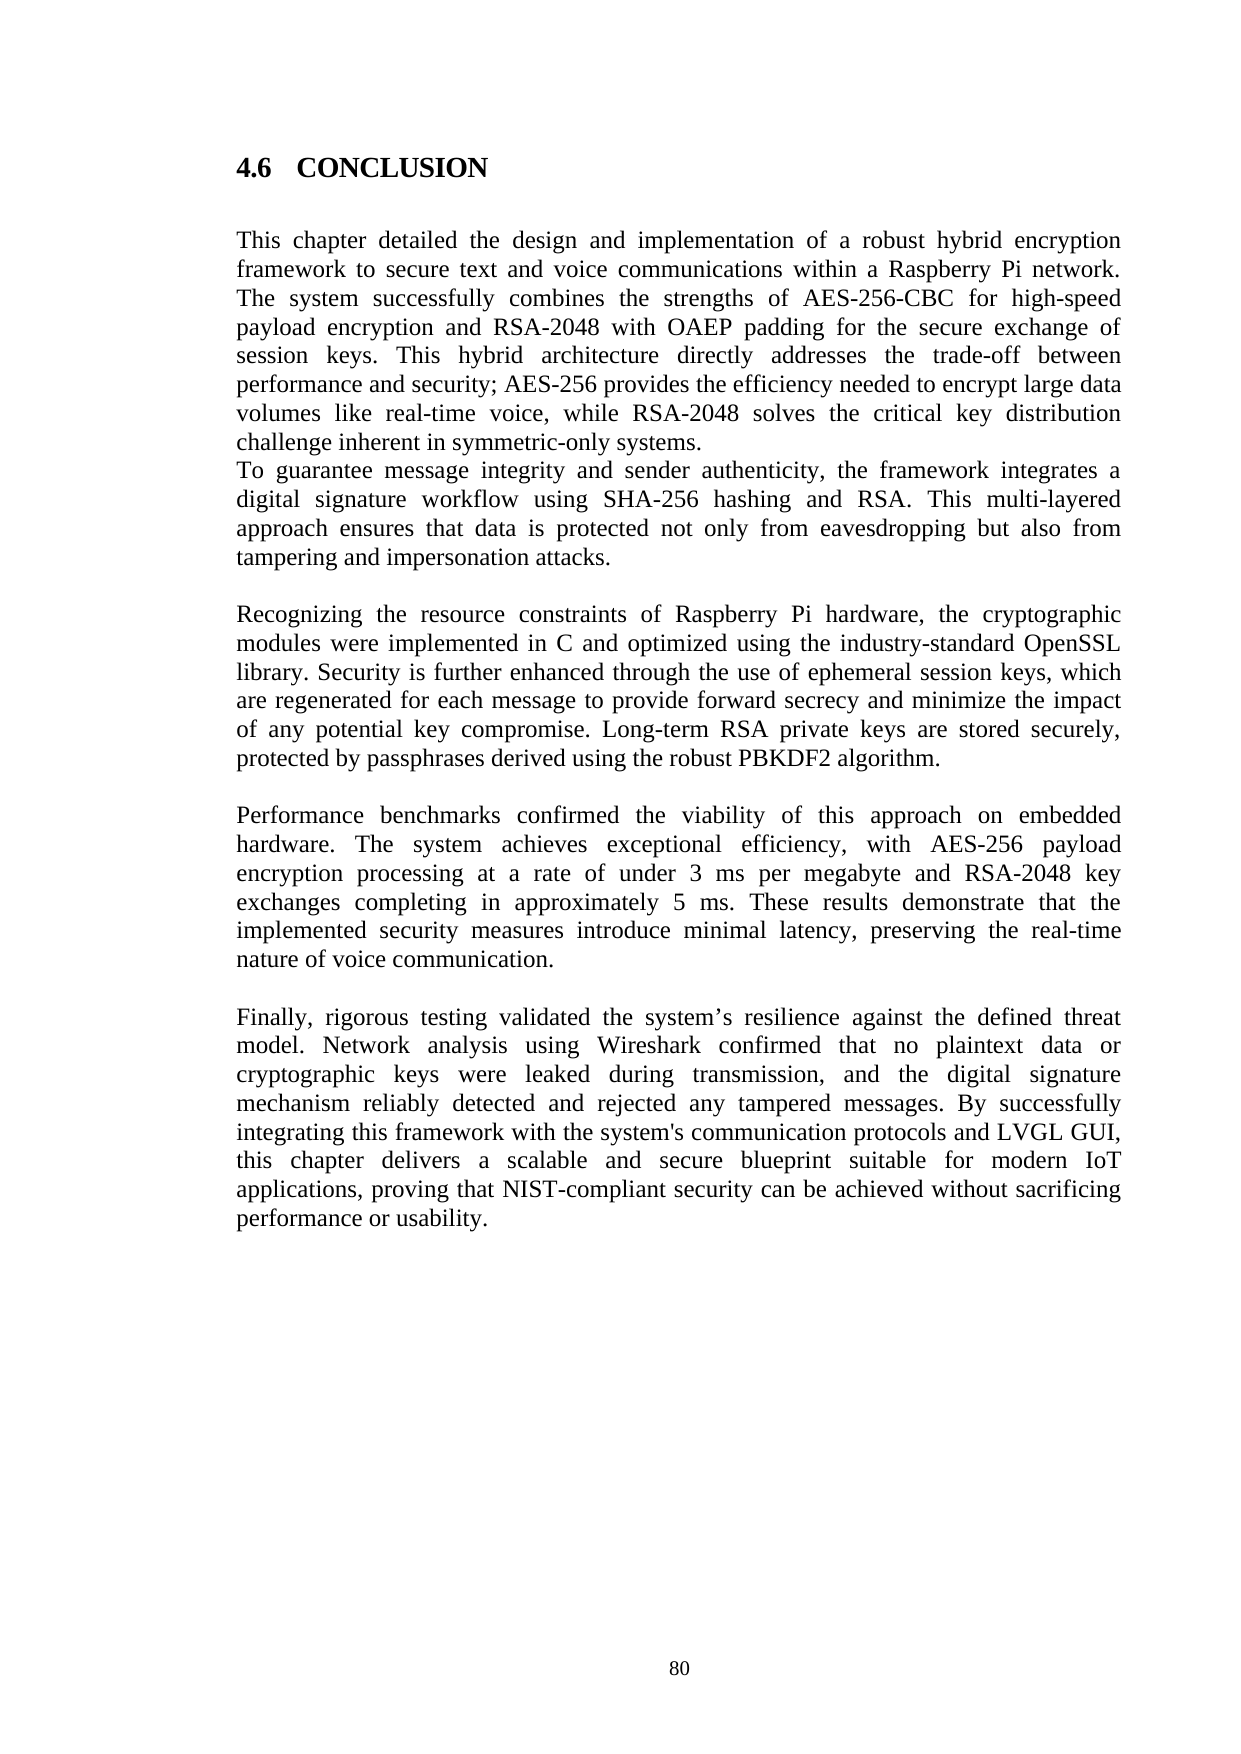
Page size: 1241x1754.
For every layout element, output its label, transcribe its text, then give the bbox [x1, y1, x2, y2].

text Recognizing the resource constraints of Raspberry Pi hardware, the cryptographic modules were implemented in C and optimized using the industry-standard OpenSSL library. Security is further enhanced through the use of ephemeral session keys, which are regenerated for each message to provide forward secrecy and minimize the impact of any potential key compromise. Long-term RSA private keys are stored securely, protected by passphrases derived using the robust PBKDF2 algorithm. [236, 599, 1122, 772]
text Finally, rigorous testing validated the system’s resilience against the defined threat model. Network analysis using Wireshark confirmed that no plaintext data or cryptographic keys were leaked during transmission, and the digital signature mechanism reliably detected and rejected any tampered messages. By successfully integrating this framework with the system's communication protocols and LVGL GUI, this chapter delivers a scalable and secure blueprint suitable for modern IoT applications, proving that NIST-compliant security can be achieved without sacrificing performance or usability. [236, 1002, 1122, 1232]
text This chapter detailed the design and implementation of a robust hybrid encryption framework to secure text and voice communications within a Raspberry Pi network. The system successfully combines the strengths of AES-256-CBC for high-speed payload encryption and RSA-2048 with OAEP padding for the secure exchange of session keys. This hybrid architecture directly addresses the trade-off between performance and security; AES-256 provides the efficiency needed to encrypt large data volumes like real-time voice, while RSA-2048 solves the critical key distribution challenge inherent in symmetric-only systems. [236, 225, 1122, 455]
text To guarantee message integrity and sender authenticity, the framework integrates a digital signature workflow using SHA-256 hashing and RSA. This multi-layered approach ensures that data is protected not only from eavesdropping but also from tampering and impersonation attacks. [236, 455, 1122, 570]
subtitle Conclusion [236, 150, 1122, 183]
text Performance benchmarks confirmed the viability of this approach on embedded hardware. The system achieves exceptional efficiency, with AES-256 payload encryption processing at a rate of under 3 ms per megabyte and RSA-2048 key exchanges completing in approximately 5 ms. These results demonstrate that the implemented security measures introduce minimal latency, preserving the real-time nature of voice communication. [236, 800, 1122, 973]
